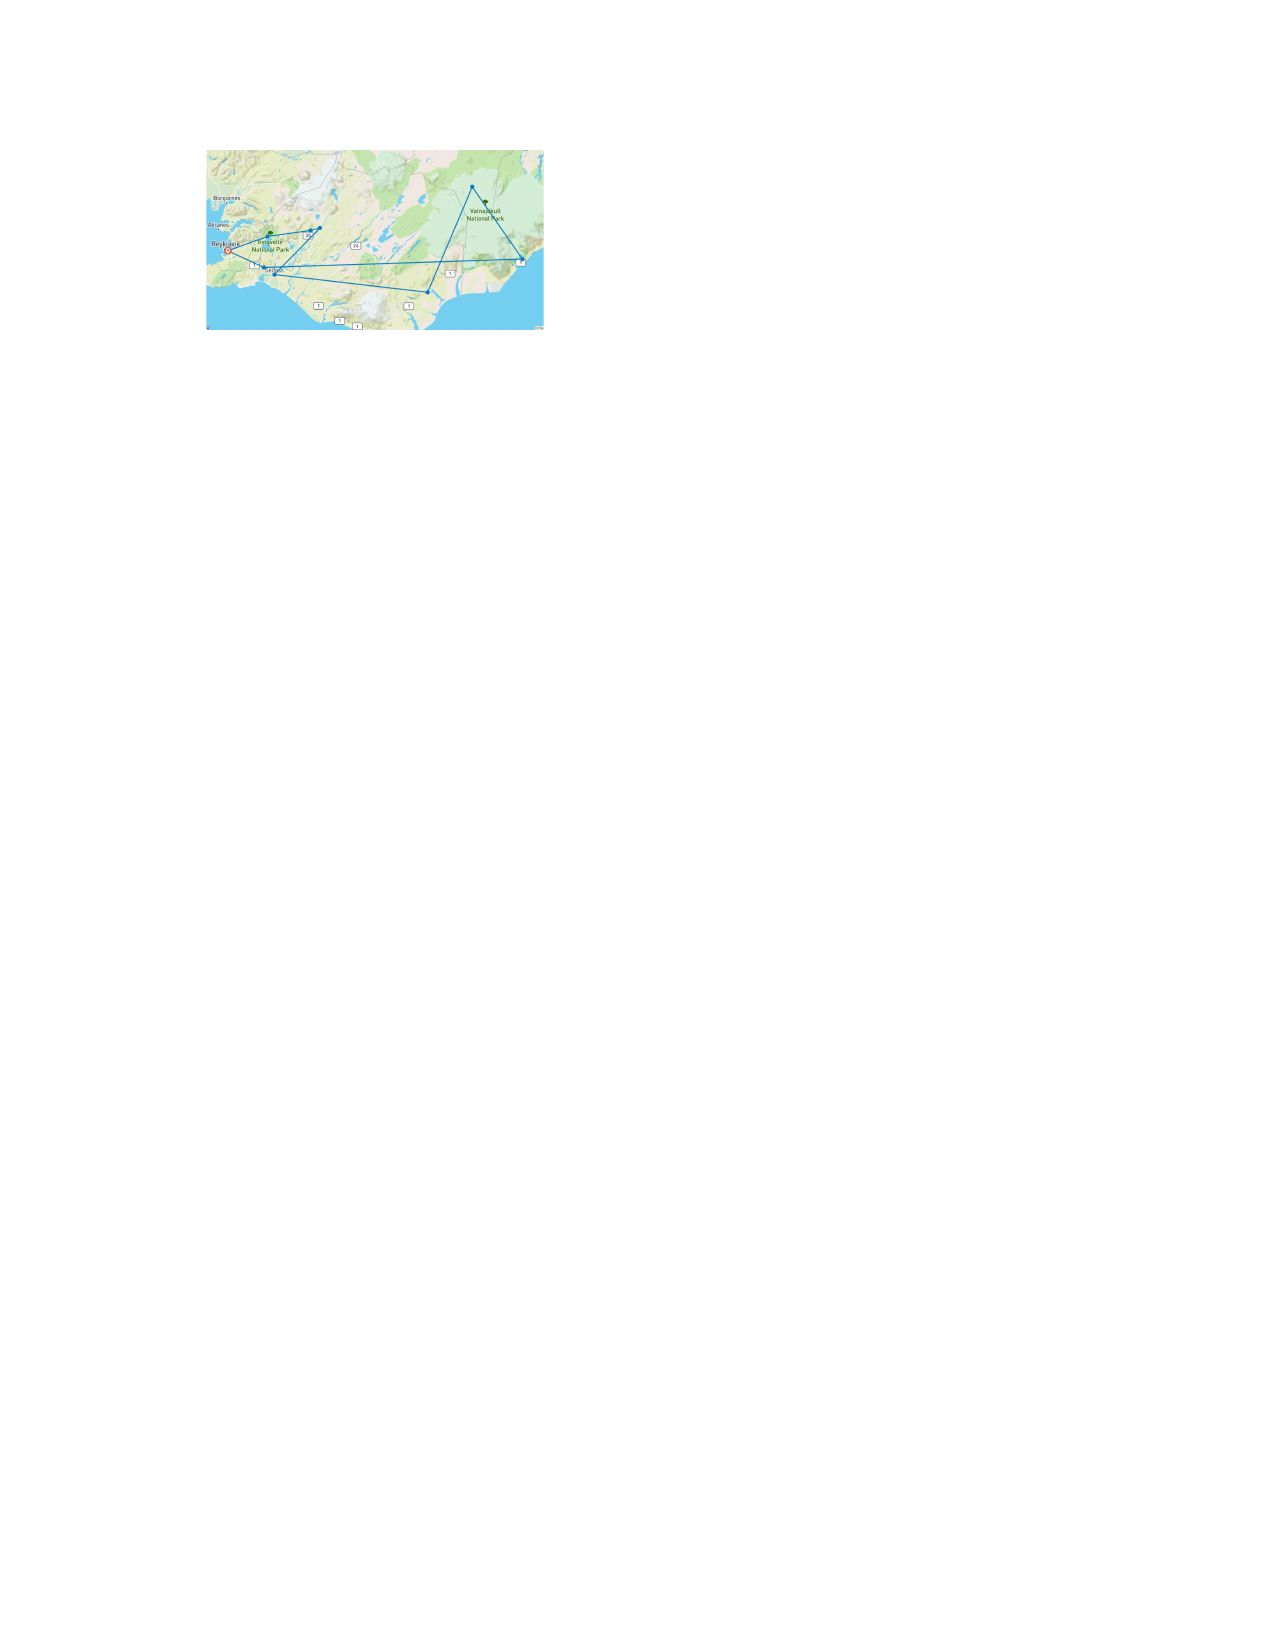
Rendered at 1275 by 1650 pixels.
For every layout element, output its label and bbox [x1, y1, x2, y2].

picture [206, 150, 544, 330]
